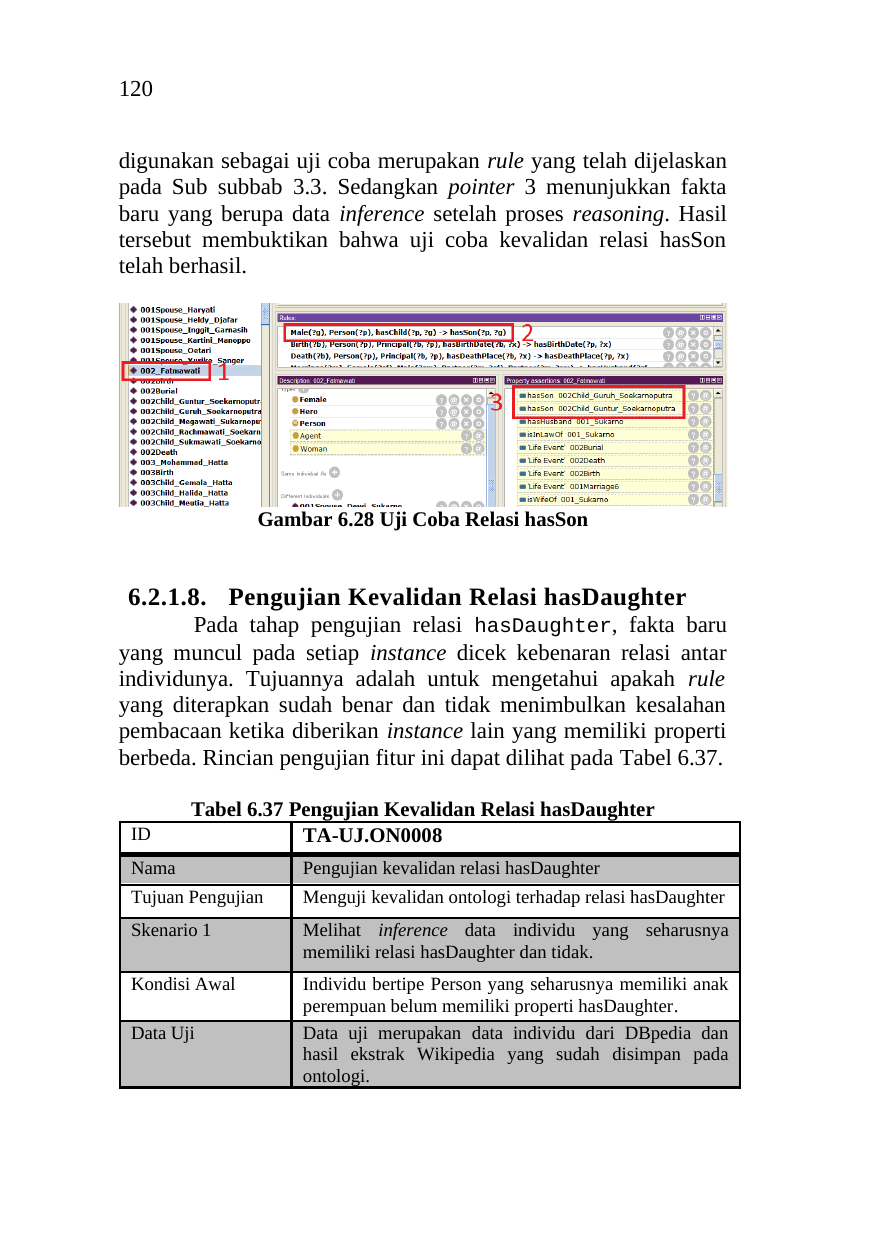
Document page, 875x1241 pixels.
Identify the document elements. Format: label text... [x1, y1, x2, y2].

table_header TA-UJ.ON0008 [293, 823, 739, 852]
table_cell Data uji merupakan data individu dari DBpedia dan hasil ekstrak Wikipedia yang sudah disimpan pada ontologi. [293, 1022, 739, 1086]
table_cell Skenario 1 [121, 919, 290, 971]
table_header ID [121, 823, 290, 852]
table_cell Nama [121, 857, 290, 883]
picture [118, 303, 728, 507]
table_cell Tujuan Pengujian [121, 886, 290, 917]
table_cell Kondisi Awal [121, 973, 290, 1020]
table_cell Pengujian kevalidan relasi hasDaughter [293, 857, 739, 883]
table_cell Menguji kevalidan ontologi terhadap relasi hasDaughter [293, 886, 739, 917]
table_cell Data Uji [121, 1022, 290, 1086]
subtitle Pengujian Kevalidan Relasi hasDaughter [128, 582, 727, 611]
table_cell Individu bertipe Person yang seharusnya memiliki anak perempuan belum memiliki properti hasDaughter. [293, 973, 739, 1020]
table_cell Melihat inference data individu yang seharusnya memiliki relasi hasDaughter dan tidak. [293, 919, 739, 971]
